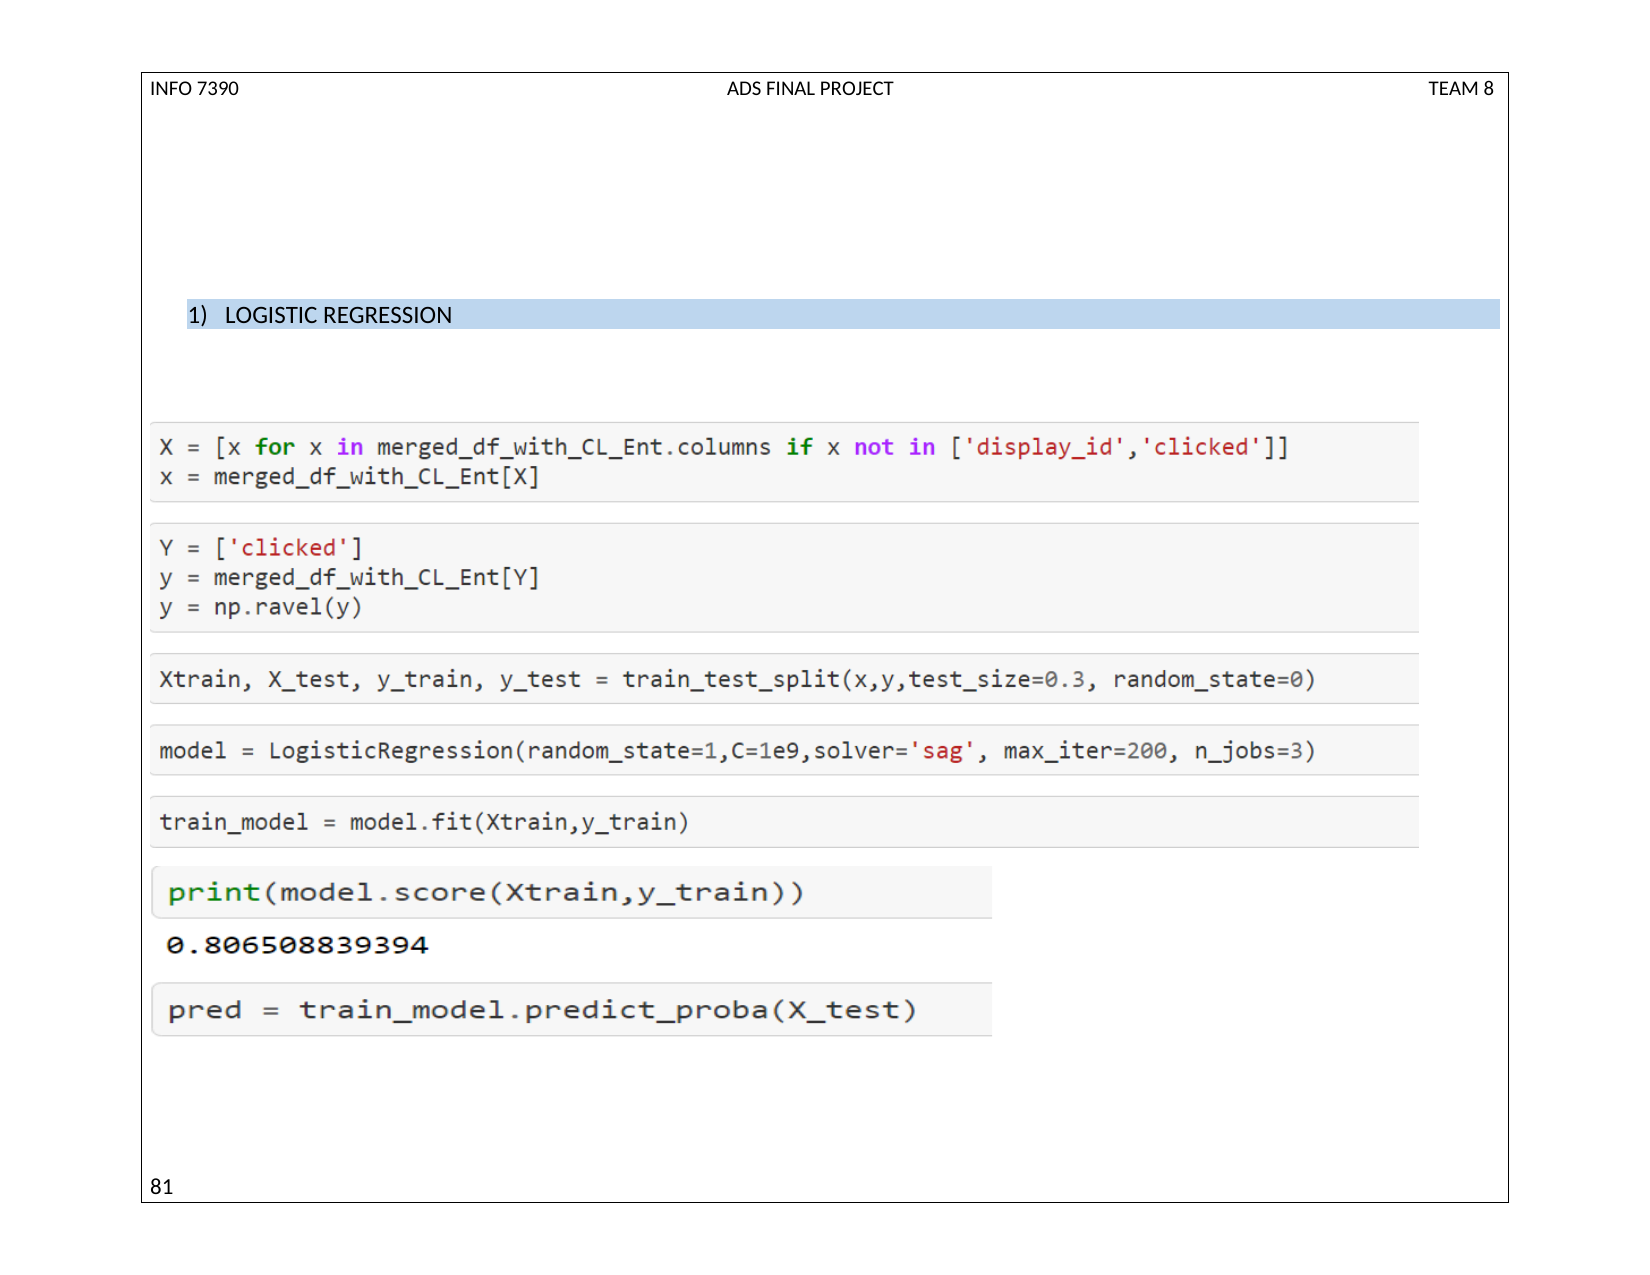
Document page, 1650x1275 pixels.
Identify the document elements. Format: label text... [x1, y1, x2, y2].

picture [150, 866, 993, 1052]
picture [150, 414, 1419, 848]
list LOGISTIC REGRESSION [187, 299, 1500, 329]
